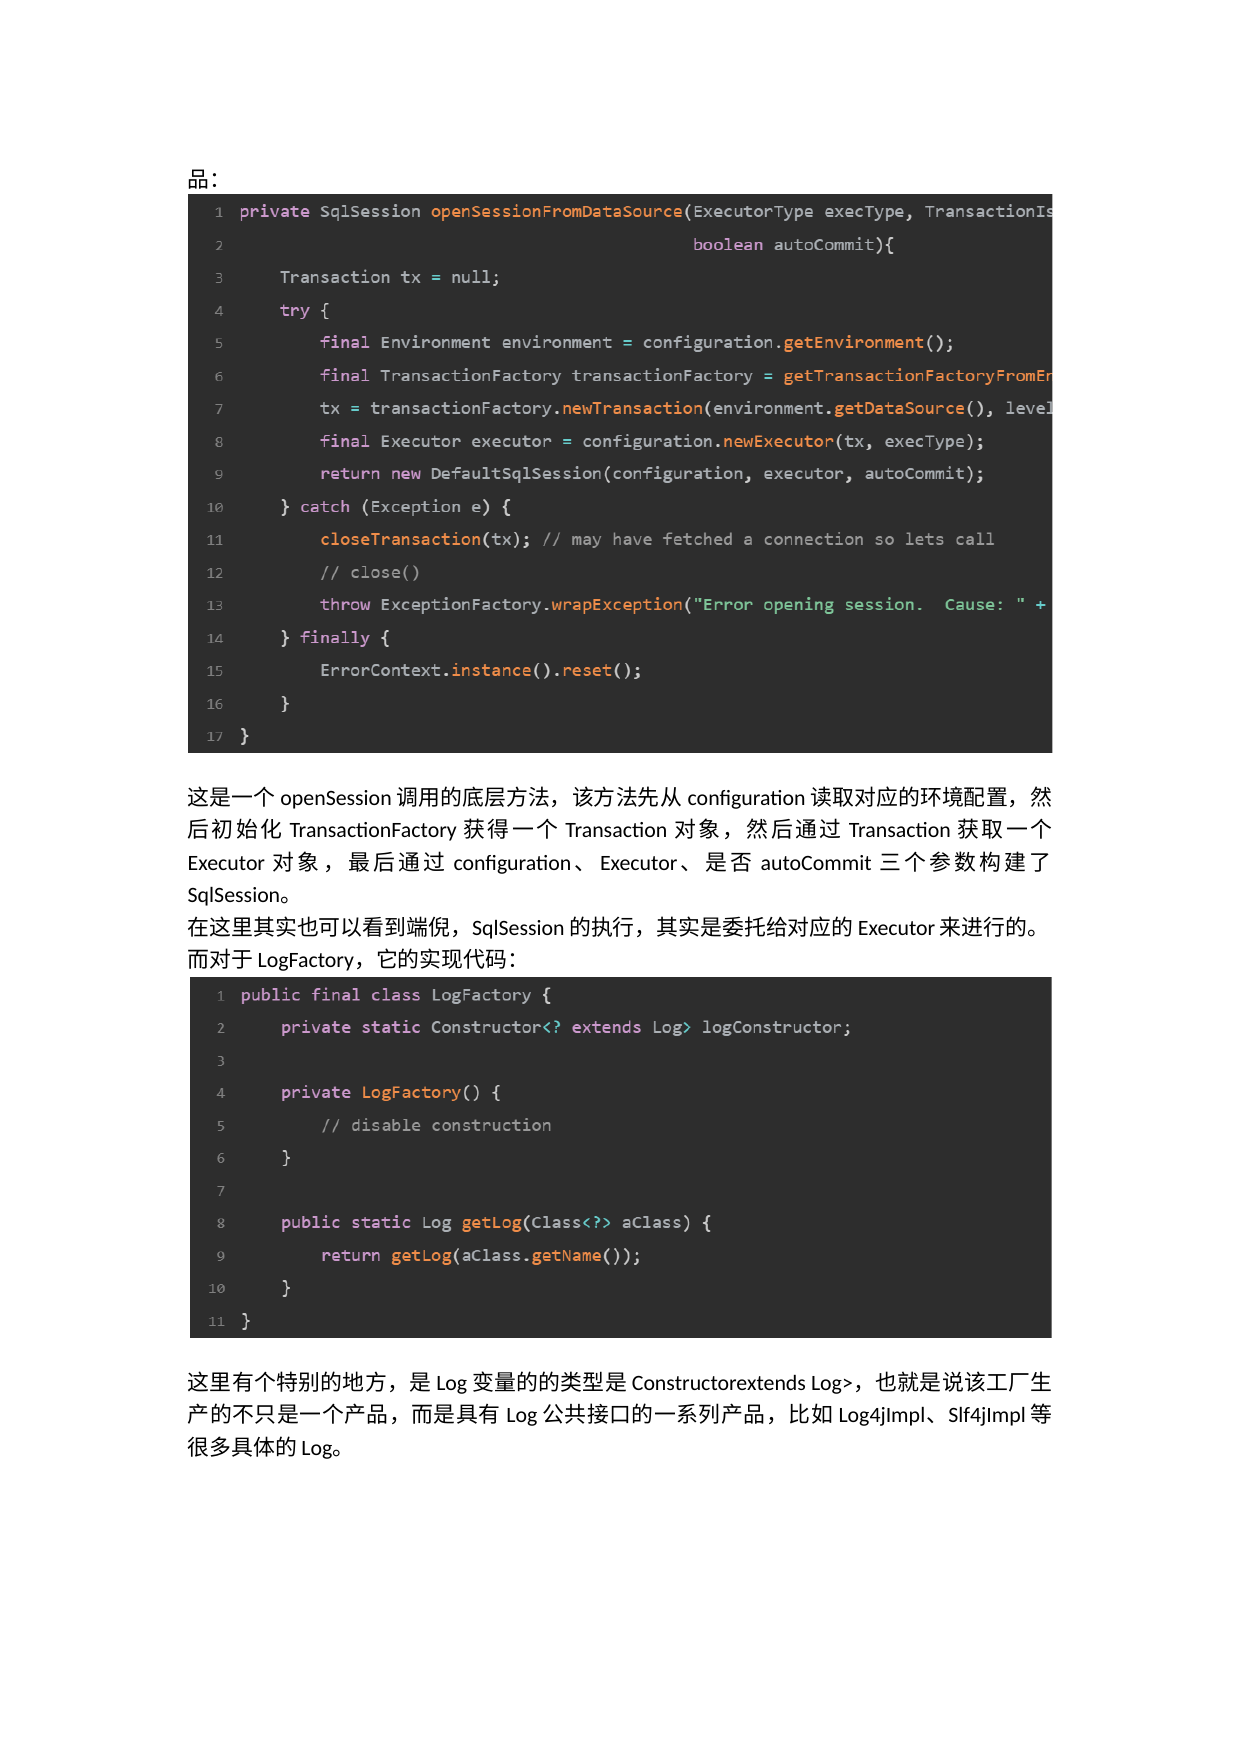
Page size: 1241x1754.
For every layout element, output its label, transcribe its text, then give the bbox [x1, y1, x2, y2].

text 在这里其实也可以看到端倪，SqlSession的执行，其实是委托给对应的Executor来进行的。 [187, 909, 1053, 942]
text 这是一个openSession调用的底层方法，该方法先从configuration读取对应的环境配置，然后初始化TransactionFactory获得一个Transaction对象，然后通过Transaction获取一个Executor对象，最后通过configuration、Executor、是否autoCommit三个参数构建了SqlSession。 [187, 779, 1053, 909]
text 这里有个特别的地方，是Log变量的的类型是Constructorextends Log>，也就是说该工厂生产的不只是一个产品，而是具有Log公共接口的一系列产品，比如Log4jImpl、Slf4jImpl等很多具体的Log。 [187, 1364, 1053, 1462]
picture [187, 974, 1052, 1338]
text 而对于LogFactory，它的实现代码： [187, 942, 1053, 974]
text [187, 162, 1053, 194]
picture [187, 194, 1053, 753]
